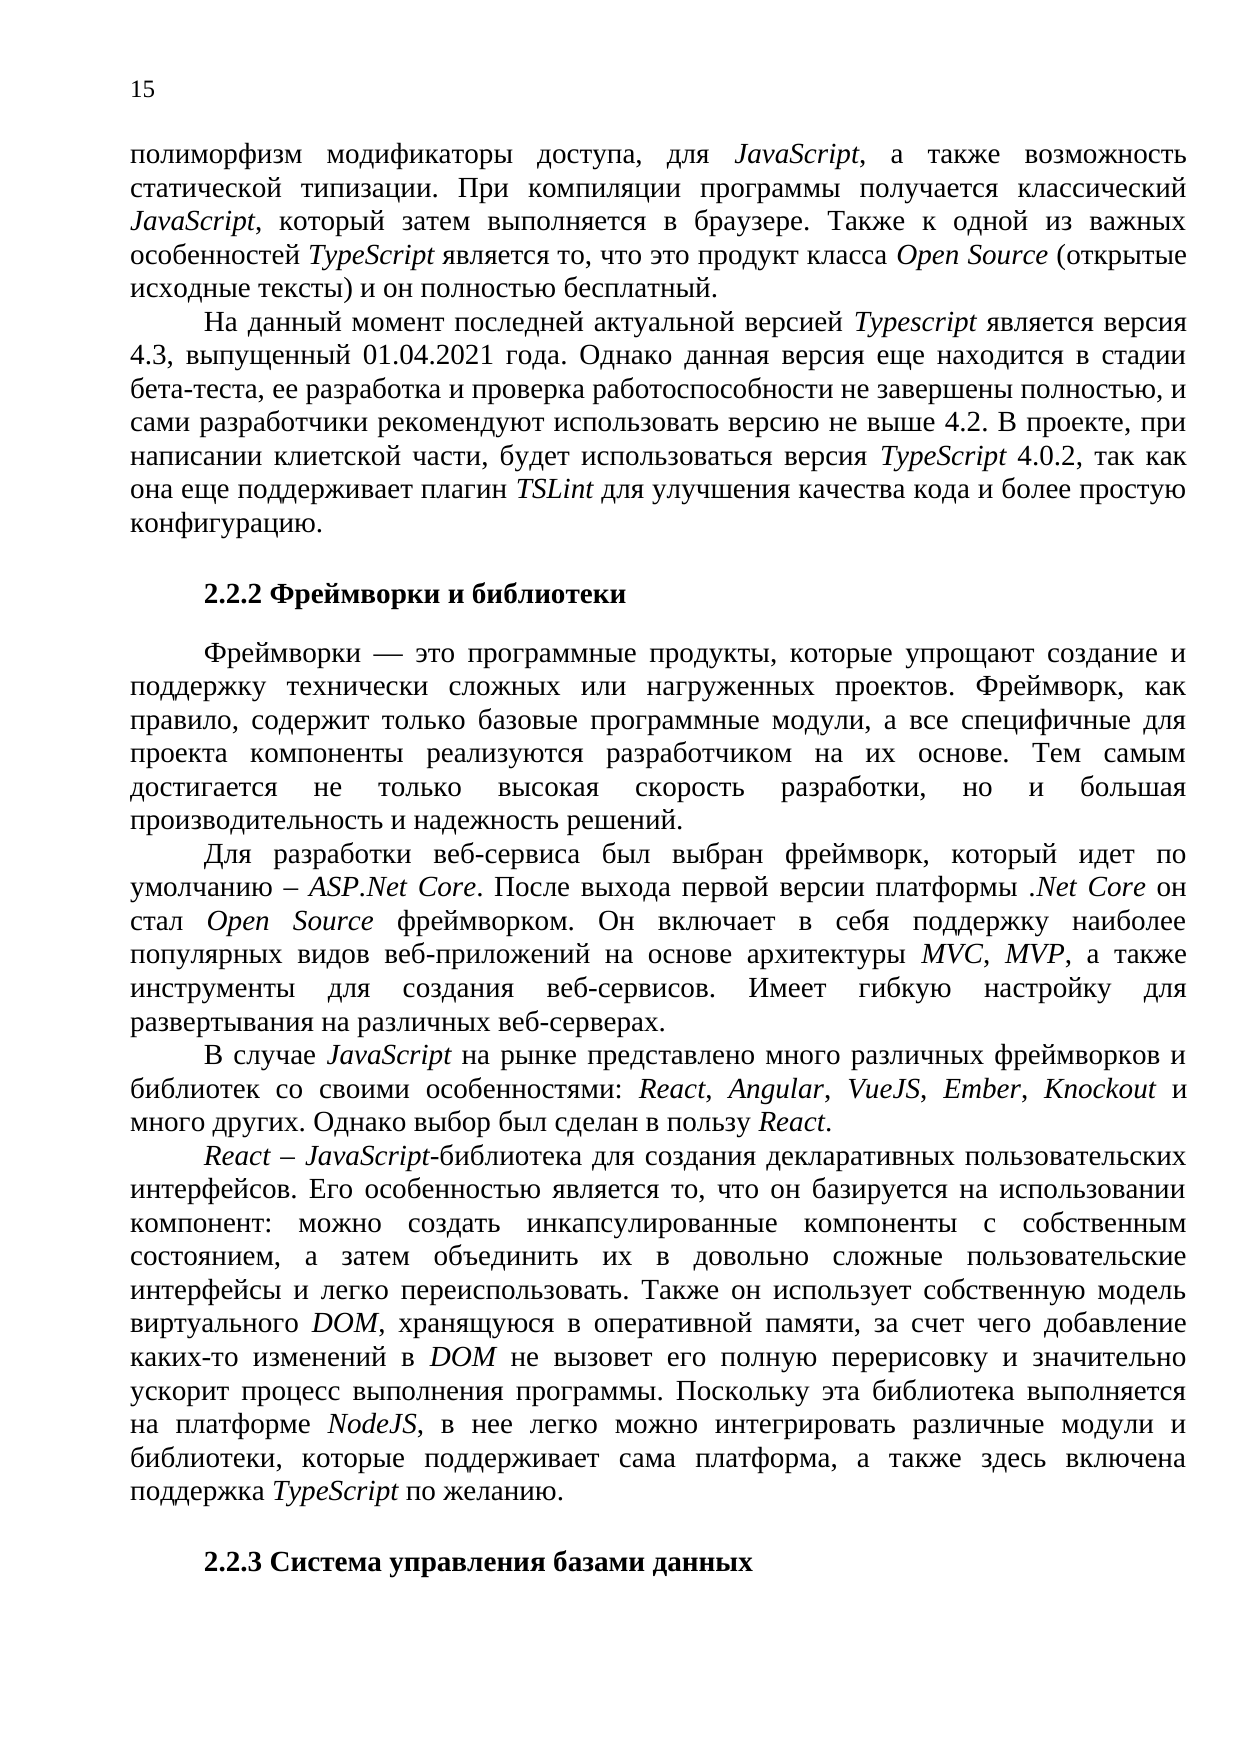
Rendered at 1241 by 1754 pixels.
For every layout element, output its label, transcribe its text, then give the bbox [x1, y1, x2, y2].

list Фреймворки и библиотеки [130, 576, 1187, 610]
text На данный момент последней актуальной версией Typescript является версия 4.3, выпущенный 01.04.2021 года. Однако данная версия еще находится в стадии бета-теста, ее разработка и проверка работоспособности не завершены полностью, и сами разработчики рекомендуют использовать версию не выше 4.2. В проекте, при написании клиетской части, будет использоваться версия TypeScript 4.0.2, так как она еще поддерживает плагин TSLint для улучшения качества кода и более простую конфигурацию. [130, 304, 1187, 539]
list Система управления базами данных [130, 1544, 1187, 1578]
text React – JavaScript-библиотека для создания декларативных пользовательских интерфейсов. Его особенностью является то, что он базируется на использовании компонент: можно создать инкапсулированные компоненты с собственным состоянием, а затем объединить их в довольно сложные пользовательские интерфейсы и легко переиспользовать. Также он использует собственную модель виртуального DOM, хранящуюся в оперативной памяти, за счет чего добавление каких-то изменений в DOM не вызовет его полную перерисовку и значительно ускорит процесс выполнения программы. Поскольку эта библиотека выполняется на платформе NodeJS, в нее легко можно интегрировать различные модули и библиотеки, которые поддерживает сама платформа, а также здесь включена поддержка TypeScript по желанию. [130, 1138, 1187, 1507]
text Для разработки веб-сервиса был выбран фреймворк, который идет по умолчанию – ASP.Net Core. После выхода первой версии платформы .Net Core он стал Open Source фреймворком. Он включает в себя поддержку наиболее популярных видов веб-приложений на основе архитектуры MVC, MVP, а также инструменты для создания веб-сервисов. Имеет гибкую настройку для развертывания на различных веб-серверах. [130, 836, 1187, 1037]
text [130, 136, 1187, 304]
text Фреймворки — это программные продукты, которые упрощают создание и поддержку технически сложных или нагруженных проектов. Фреймворк, как правило, содержит только базовые программные модули, а все специфичные для проекта компоненты реализуются разработчиком на их основе. Тем самым достигается не только высокая скорость разработки, но и большая производительность и надежность решений. [130, 635, 1187, 836]
text В случае JavaScript на рынке представлено много различных фреймворков и библиотек со своими особенностями: React, Angular, VueJS, Ember, Knockout и много других. Однако выбор был сделан в пользу React. [130, 1037, 1187, 1138]
